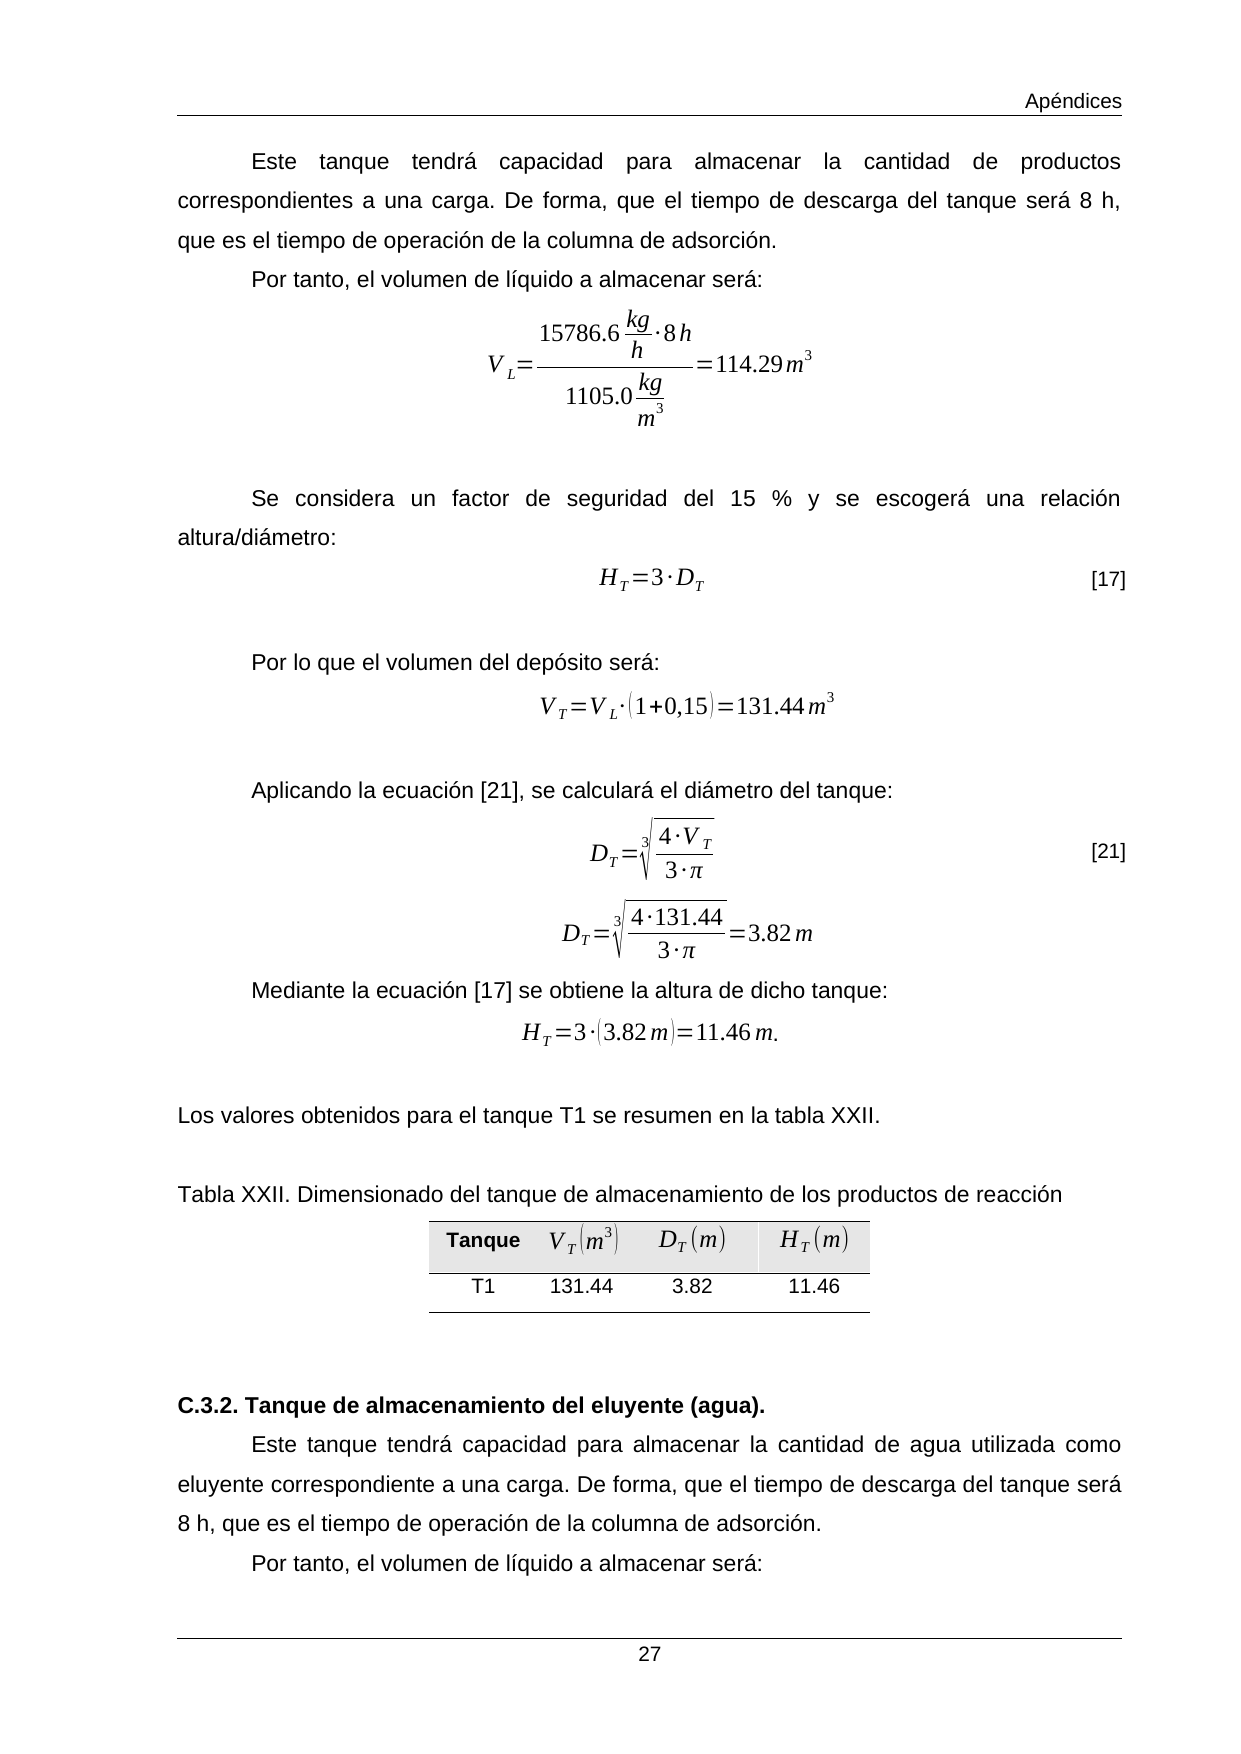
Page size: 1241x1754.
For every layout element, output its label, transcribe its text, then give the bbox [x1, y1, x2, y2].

text Mediante la ecuación [17] se obtiene la altura de dicho tanque: [177, 977, 1122, 1003]
table_cell 11.46 [759, 1274, 870, 1312]
table_cell 3.82 [626, 1274, 758, 1312]
text Tabla XXII. Dimensionado del tanque de almacenamiento de los productos de reacción [177, 1181, 1122, 1207]
text Por tanto, el volumen de líquido a almacenar será: [177, 1549, 1122, 1576]
text Los valores obtenidos para el tanque T1 se resumen en la tabla XXII. [177, 1102, 1122, 1128]
text Este tanque tendrá capacidad para almacenar la cantidad de agua utilizada como eluyente correspondiente a una carga. De forma, que el tiempo de descarga del tanque será 8 h, que es el tiempo de operación de la columna de adsorción. [177, 1431, 1122, 1536]
text Por tanto, el volumen de líquido a almacenar será: [177, 266, 1122, 292]
text . [177, 1017, 1122, 1049]
table_header [537, 1222, 626, 1272]
text Aplicando la ecuación [21], se calculará el diámetro del tanque: [177, 777, 1122, 803]
table_header [166, 564, 1063, 609]
table_header [626, 1222, 758, 1272]
table_header [166, 816, 1063, 899]
table_header [17] [1063, 564, 1137, 609]
text Se considera un factor de seguridad del 15 % y se escogerá una relación altura/diámetro: [177, 484, 1122, 550]
table_header Tanque [429, 1222, 537, 1272]
text Por lo que el volumen del depósito será: [177, 649, 1122, 675]
table_header [759, 1222, 870, 1272]
text Este tanque tendrá capacidad para almacenar la cantidad de productos correspondientes a una carga. De forma, que el tiempo de descarga del tanque será 8 h, que es el tiempo de operación de la columna de adsorción. [177, 148, 1122, 253]
text C.3.2. Tanque de almacenamiento del eluyente (agua). [177, 1392, 1122, 1418]
table_cell T1 [429, 1274, 537, 1312]
table_header [21] [1063, 816, 1137, 899]
table_cell 131.44 [537, 1274, 626, 1312]
